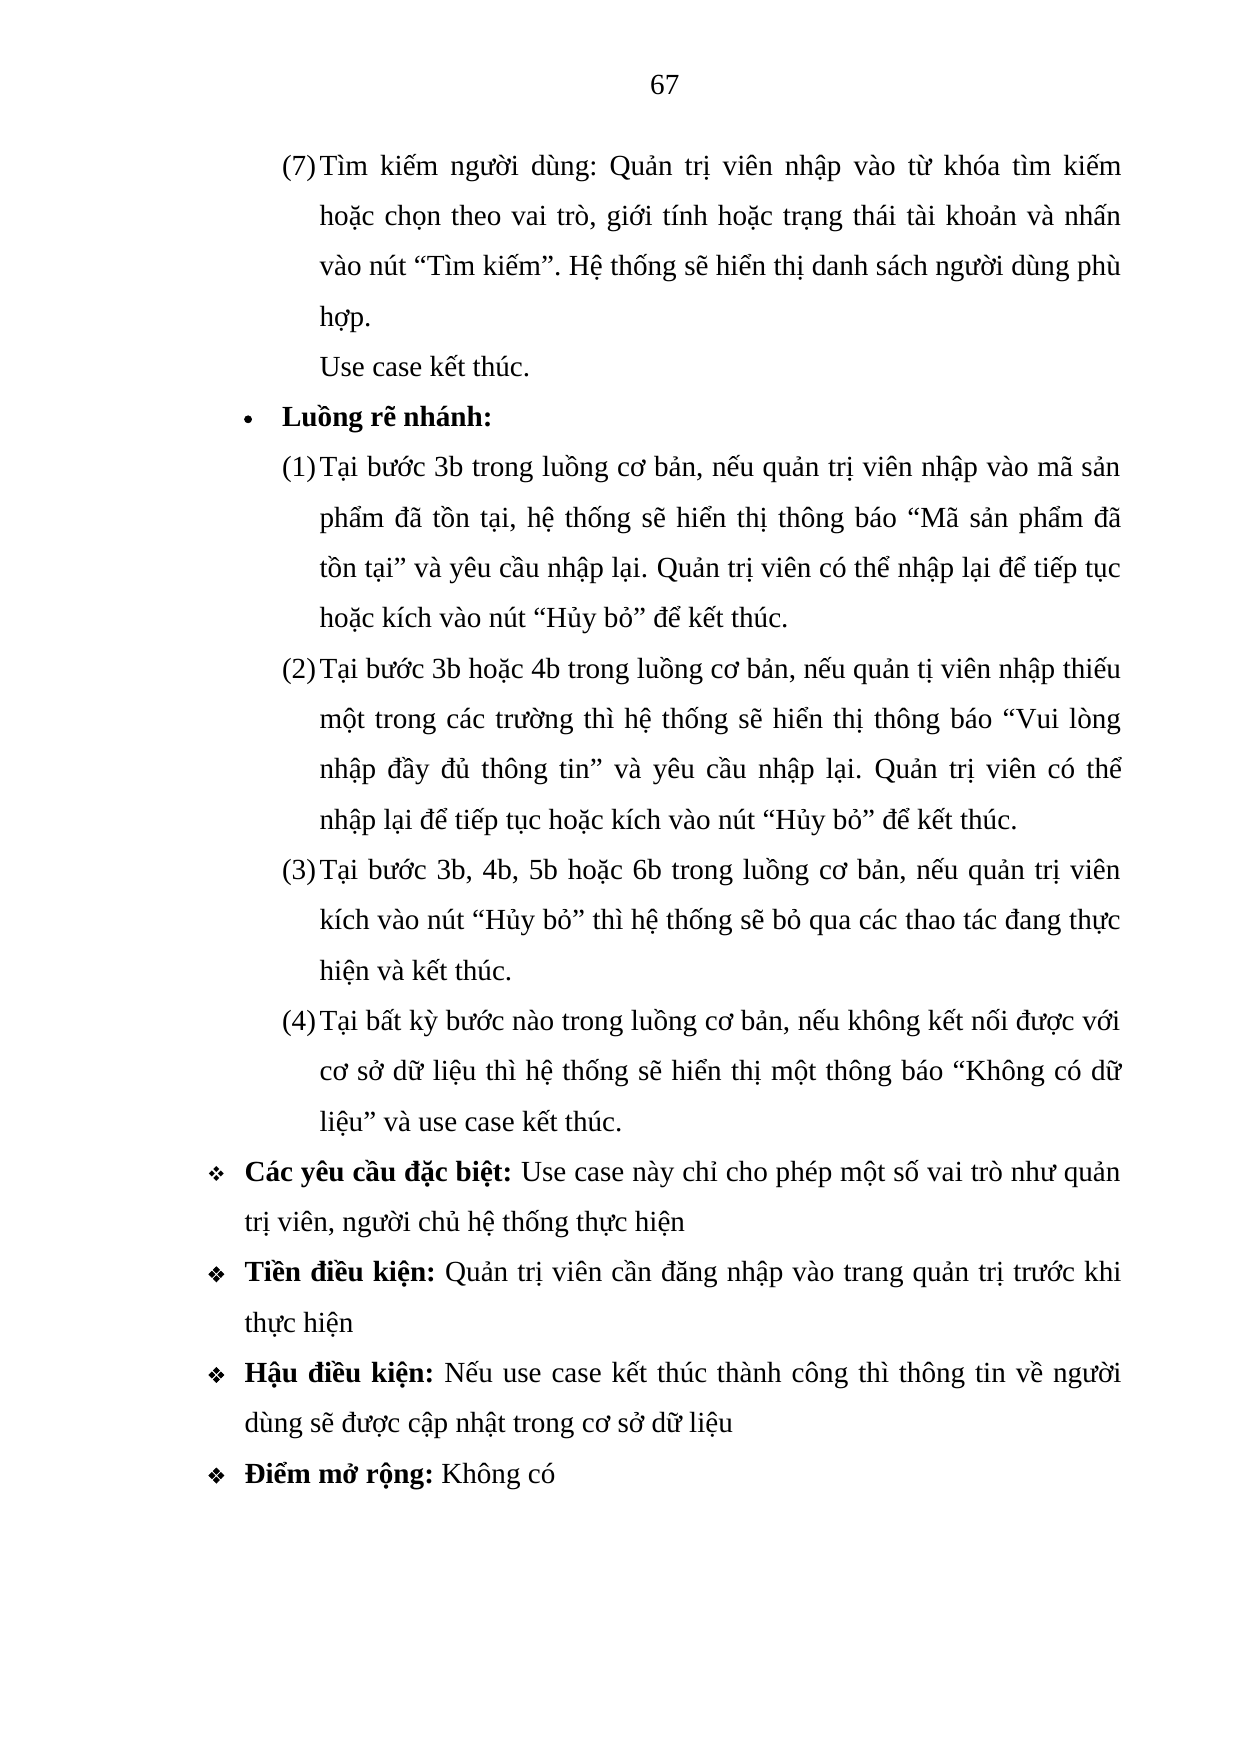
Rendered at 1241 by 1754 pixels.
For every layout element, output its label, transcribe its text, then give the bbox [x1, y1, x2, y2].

list Điểm mở rộng: Không có [207, 1456, 1122, 1489]
list Các yêu cầu đặc biệt: Use case này chỉ cho phép một số vai trò như quản trị viên, người chủ hệ thống thực hiện [207, 1154, 1122, 1238]
list Tại bất kỳ bước nào trong luồng cơ bản, nếu không kết nối được với cơ sở dữ liệu thì hệ thống sẽ hiển thị một thông báo “Không có dữ liệu” và use case kết thúc. [282, 1003, 1122, 1137]
list Tìm kiếm người dùng: Quản trị viên nhập vào từ khóa tìm kiếm hoặc chọn theo vai trò, giới tính hoặc trạng thái tài khoản và nhấn vào nút “Tìm kiếm”. Hệ thống sẽ hiển thị danh sách người dùng phù hợp. [282, 148, 1122, 332]
list Hậu điều kiện: Nếu use case kết thúc thành công thì thông tin về người dùng sẽ được cập nhật trong cơ sở dữ liệu [207, 1355, 1122, 1439]
list Tại bước 3b hoặc 4b trong luồng cơ bản, nếu quản tị viên nhập thiếu một trong các trường thì hệ thống sẽ hiển thị thông báo “Vui lòng nhập đầy đủ thông tin” và yêu cầu nhập lại. Quản trị viên có thể nhập lại để tiếp tục hoặc kích vào nút “Hủy bỏ” để kết thúc. [282, 651, 1122, 835]
list Tiền điều kiện: Quản trị viên cần đăng nhập vào trang quản trị trước khi thực hiện [207, 1254, 1122, 1338]
list Luồng rẽ nhánh: [244, 399, 1122, 433]
list Tại bước 3b, 4b, 5b hoặc 6b trong luồng cơ bản, nếu quản trị viên kích vào nút “Hủy bỏ” thì hệ thống sẽ bỏ qua các thao tác đang thực hiện và kết thúc. [282, 852, 1122, 986]
list Tại bước 3b trong luồng cơ bản, nếu quản trị viên nhập vào mã sản phẩm đã tồn tại, hệ thống sẽ hiển thị thông báo “Mã sản phẩm đã tồn tại” và yêu cầu nhập lại. Quản trị viên có thể nhập lại để tiếp tục hoặc kích vào nút “Hủy bỏ” để kết thúc. [282, 449, 1122, 634]
list Use case kết thúc. [319, 349, 1122, 382]
